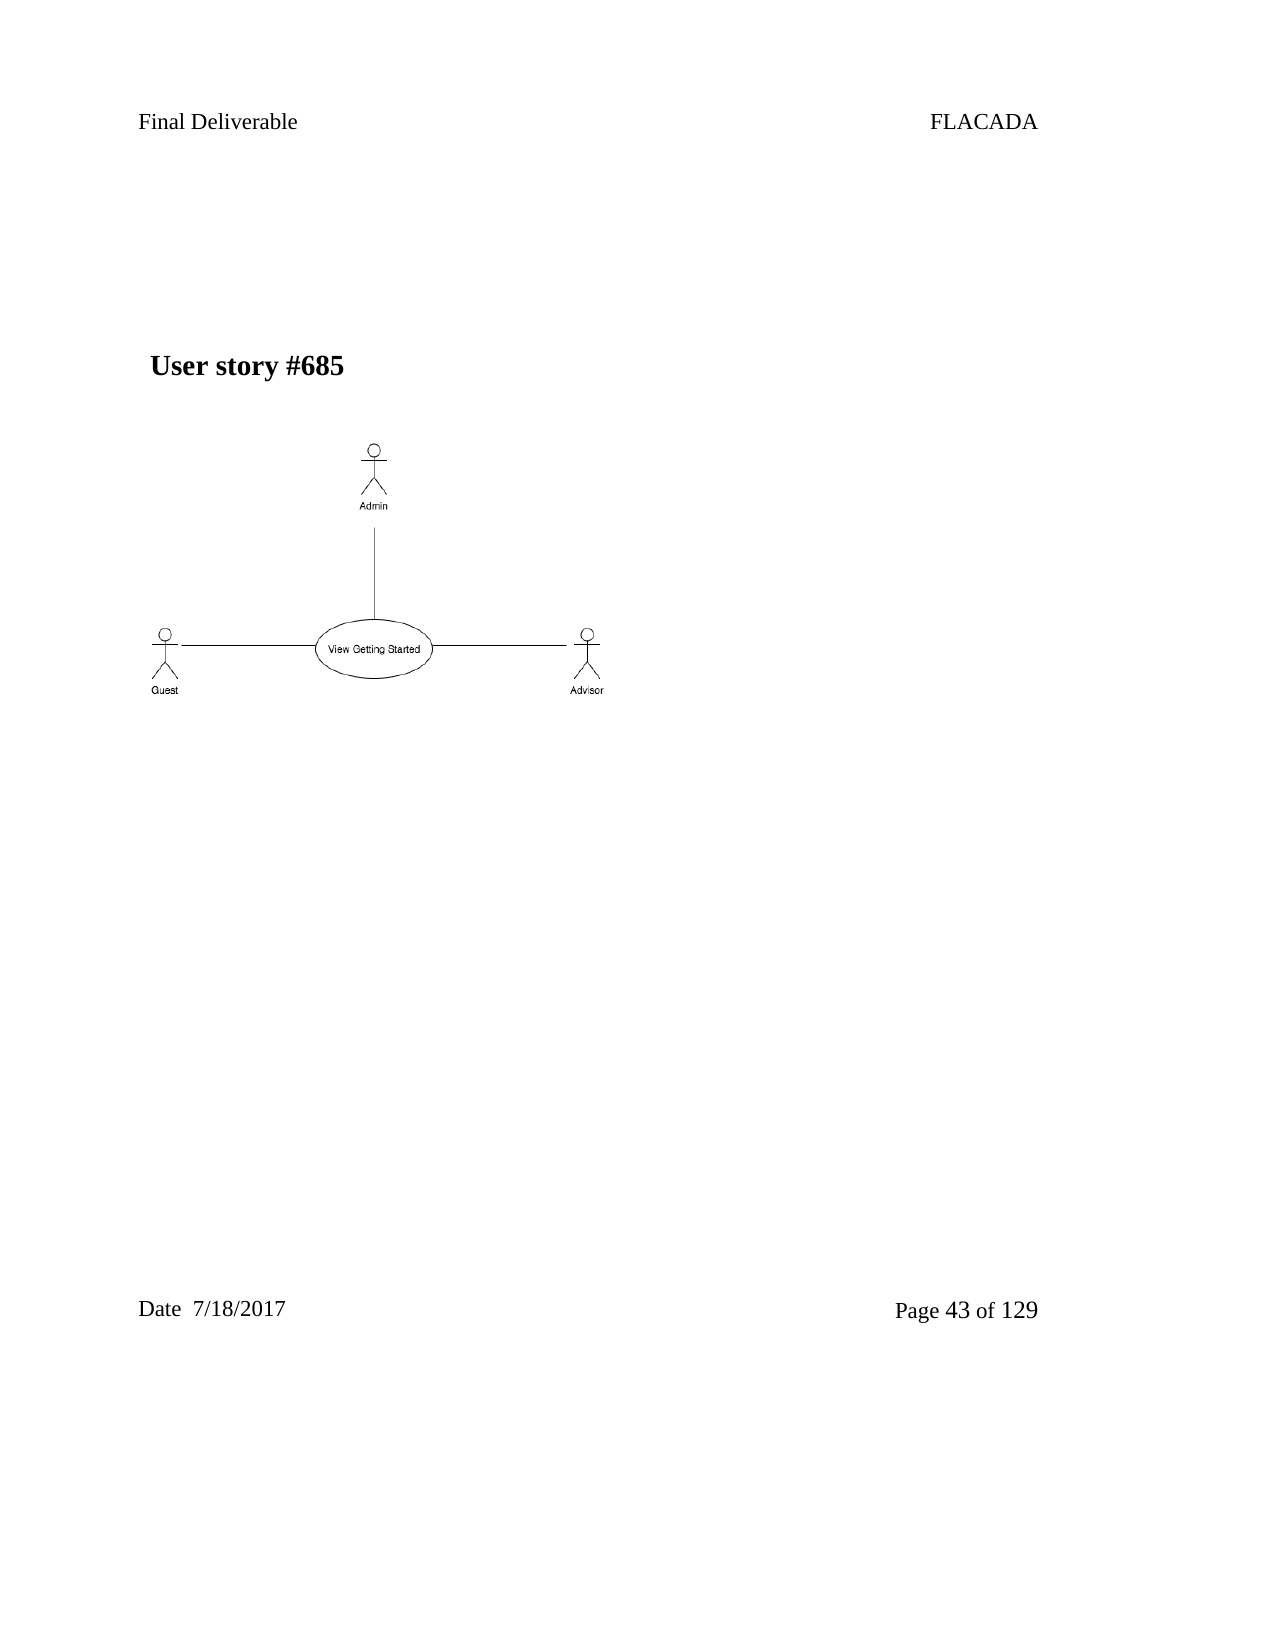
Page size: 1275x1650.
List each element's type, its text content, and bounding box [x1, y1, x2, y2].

subtitle User story #685 [150, 348, 1125, 381]
picture [150, 443, 604, 695]
